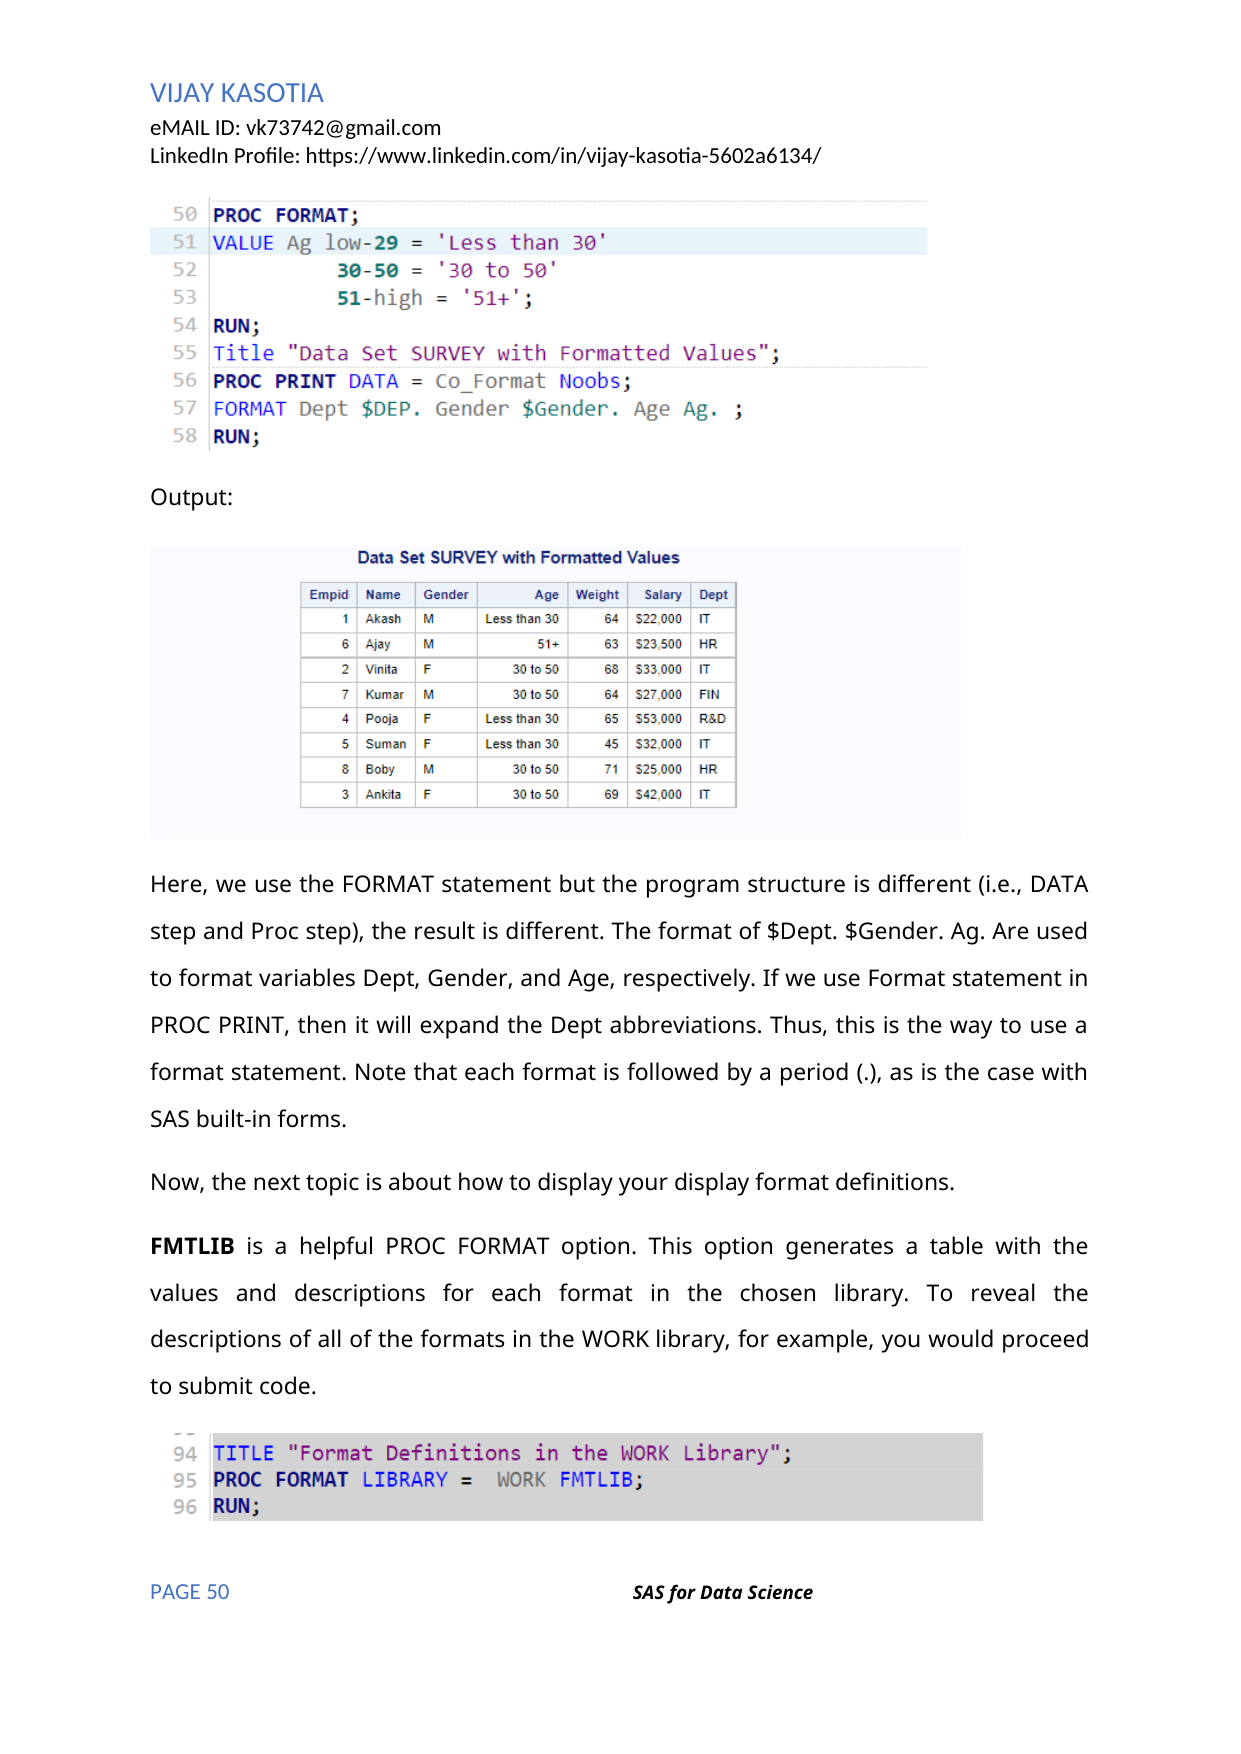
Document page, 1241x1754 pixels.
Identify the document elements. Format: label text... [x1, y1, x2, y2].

picture [150, 544, 962, 838]
picture [150, 1433, 984, 1521]
text Now, the next topic is about how to display your display format definitions. [150, 1166, 1090, 1197]
text Output: [150, 481, 1090, 512]
picture [150, 197, 928, 451]
text Here, we use the FORMAT statement but the program structure is different (i.e., DATA step and Proc step), the result is different. The format of $Dept. $Gender. Ag. Are used to format variables Dept, Gender, and Age, respectively. If we use Format statement in PROC PRINT, then it will expand the Dept abbreviations. Thus, this is the way to use a format statement. Note that each format is followed by a period (.), as is the case with SAS built-in forms. [150, 868, 1090, 1134]
text FMTLIB is a helpful PROC FORMAT option. This option generates a table with the values and descriptions for each format in the chosen library. To reveal the descriptions of all of the formats in the WORK library, for example, you would proceed to submit code. [150, 1230, 1090, 1402]
